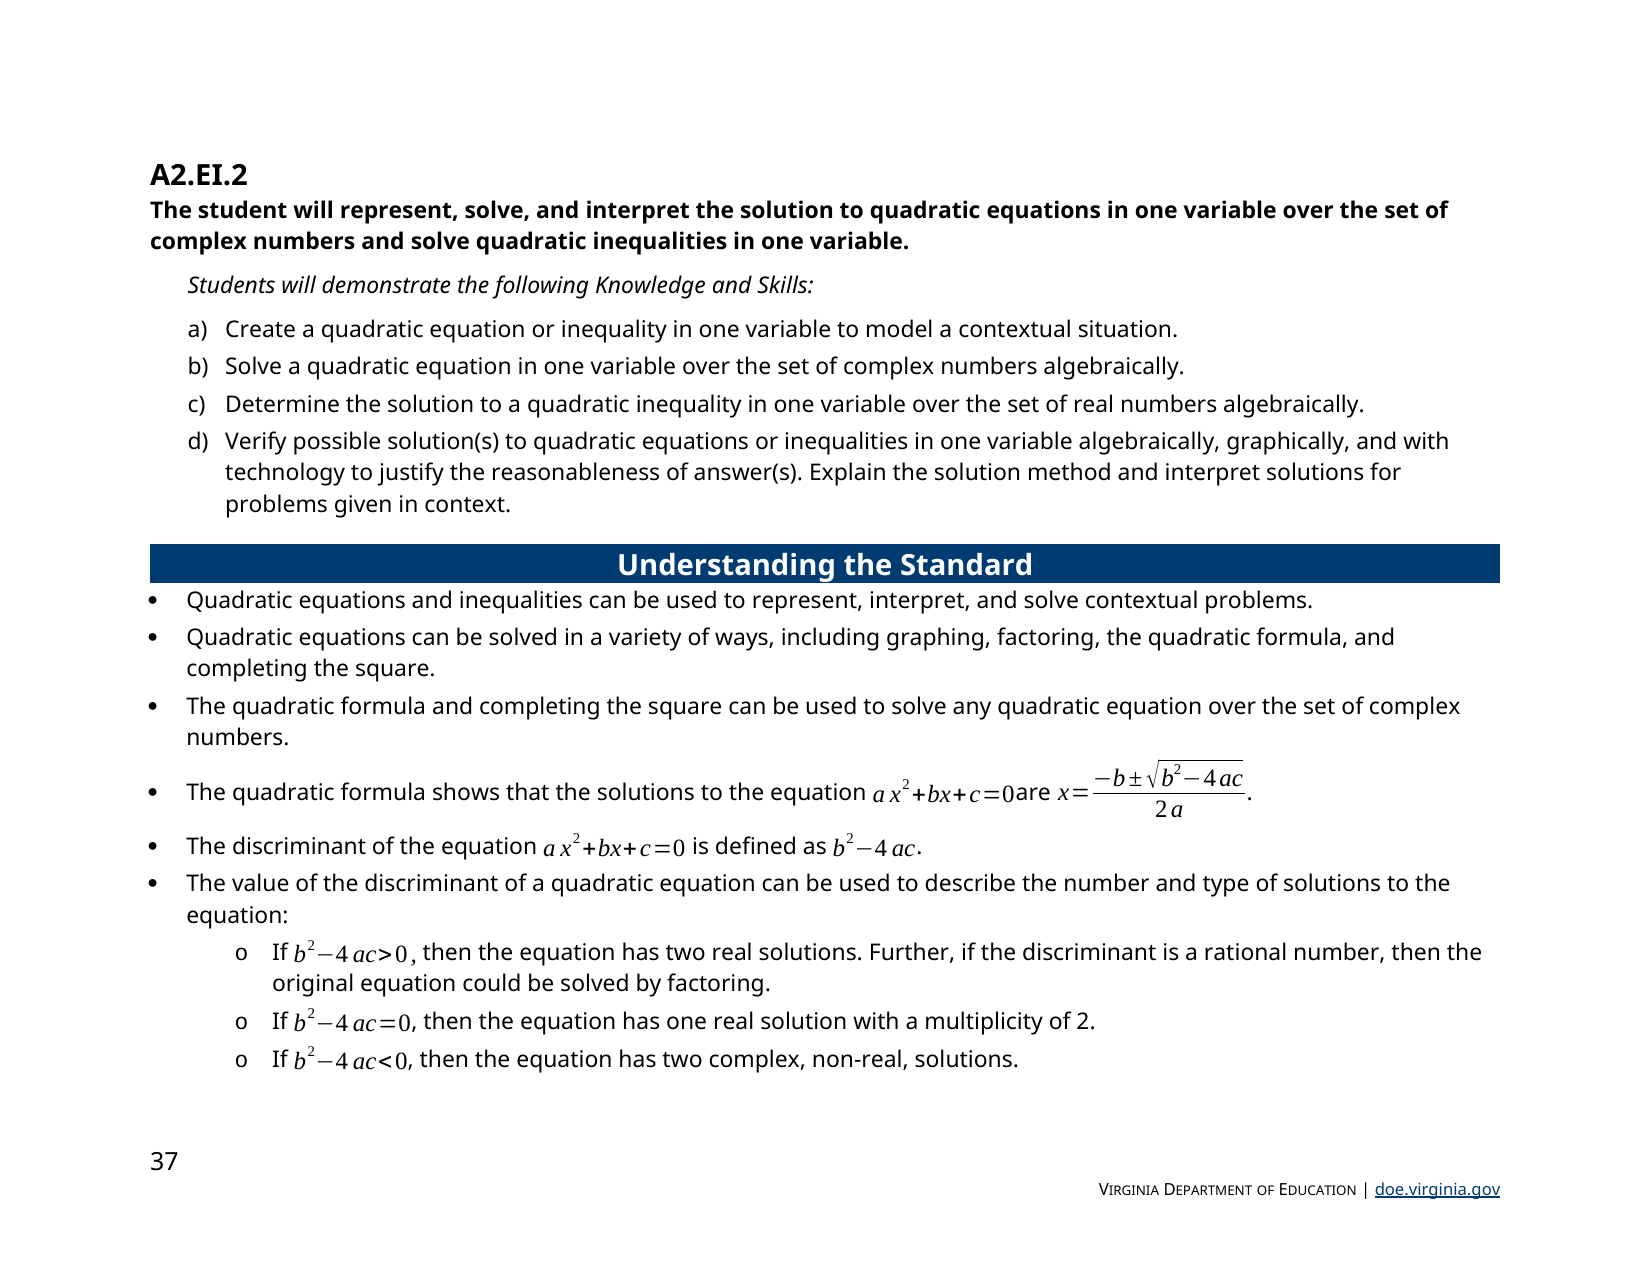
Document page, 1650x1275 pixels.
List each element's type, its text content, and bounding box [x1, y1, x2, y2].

subtitle Understanding the Standard [150, 544, 1500, 583]
list If then the equation has two real solutions. Further, if the discriminant is a rational number, then the original equation could be solved by factoring. [234, 936, 1500, 999]
list Determine the solution to a quadratic inequality in one variable over the set of real numbers algebraically. [187, 388, 1500, 419]
list The quadratic formula shows that the solutions to the equation are . [148, 758, 1500, 823]
list Solve a quadratic equation in one variable over the set of complex numbers algebraically. [187, 350, 1500, 381]
list If , then the equation has two complex, non-real, solutions. [234, 1042, 1500, 1074]
list Quadratic equations and inequalities can be used to represent, interpret, and solve contextual problems. [148, 583, 1500, 615]
text Students will demonstrate the following Knowledge and Skills: [150, 269, 1500, 300]
list If , then the equation has one real solution with a multiplicity of 2. [234, 1005, 1500, 1036]
list The quadratic formula and completing the square can be used to solve any quadratic equation over the set of complex numbers. [148, 690, 1500, 752]
list Verify possible solution(s) to quadratic equations or inequalities in one variable algebraically, graphically, and with technology to justify the reasonableness of answer(s). Explain the solution method and interpret solutions for problems given in context. [187, 425, 1500, 519]
list The value of the discriminant of a quadratic equation can be used to describe the number and type of solutions to the equation: [148, 867, 1500, 930]
subtitle A2.EI.2 [150, 154, 1500, 194]
subtitle The student will represent, solve, and interpret the solution to quadratic equations in one variable over the set of complex numbers and solve quadratic inequalities in one variable. [150, 194, 1500, 256]
list Quadratic equations can be solved in a variety of ways, including graphing, factoring, the quadratic formula, and completing the square. [148, 621, 1500, 683]
list Create a quadratic equation or inequality in one variable to model a contextual situation. [187, 313, 1500, 344]
list The discriminant of the equation is defined as . [148, 830, 1500, 861]
